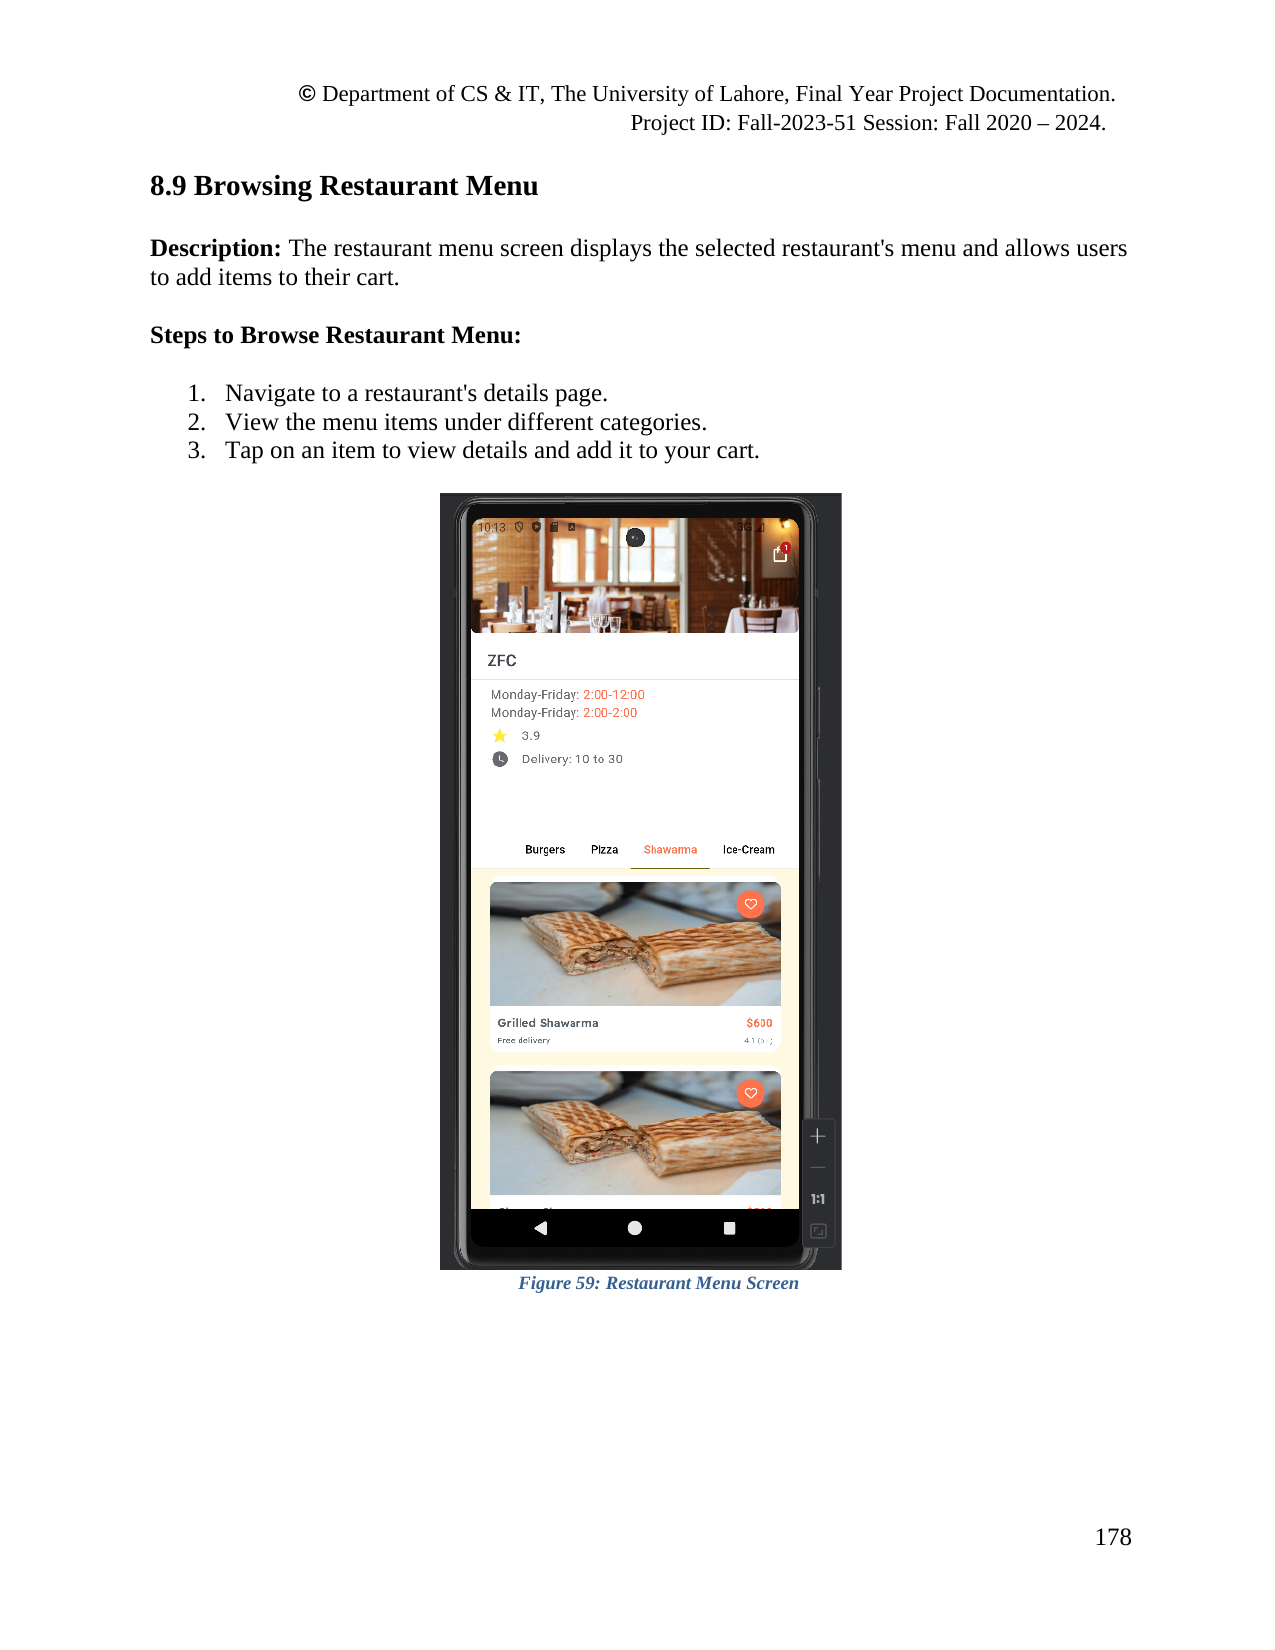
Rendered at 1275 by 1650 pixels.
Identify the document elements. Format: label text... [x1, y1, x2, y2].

list Tap on an item to view details and add it to your cart. [187, 436, 1132, 464]
picture [440, 493, 842, 1270]
list View the menu items under different categories. [187, 407, 1132, 436]
text Description: The restaurant menu screen displays the selected restaurant's menu and allows users to add items to their cart. [150, 233, 1132, 291]
list Navigate to a restaurant's details page. [187, 378, 1132, 407]
text Steps to Browse Restaurant Menu: [150, 320, 1132, 349]
subtitle Figure 59: Restaurant Menu Screen [187, 1272, 1132, 1294]
subtitle 8.9 Browsing Restaurant Menu [150, 168, 1132, 202]
